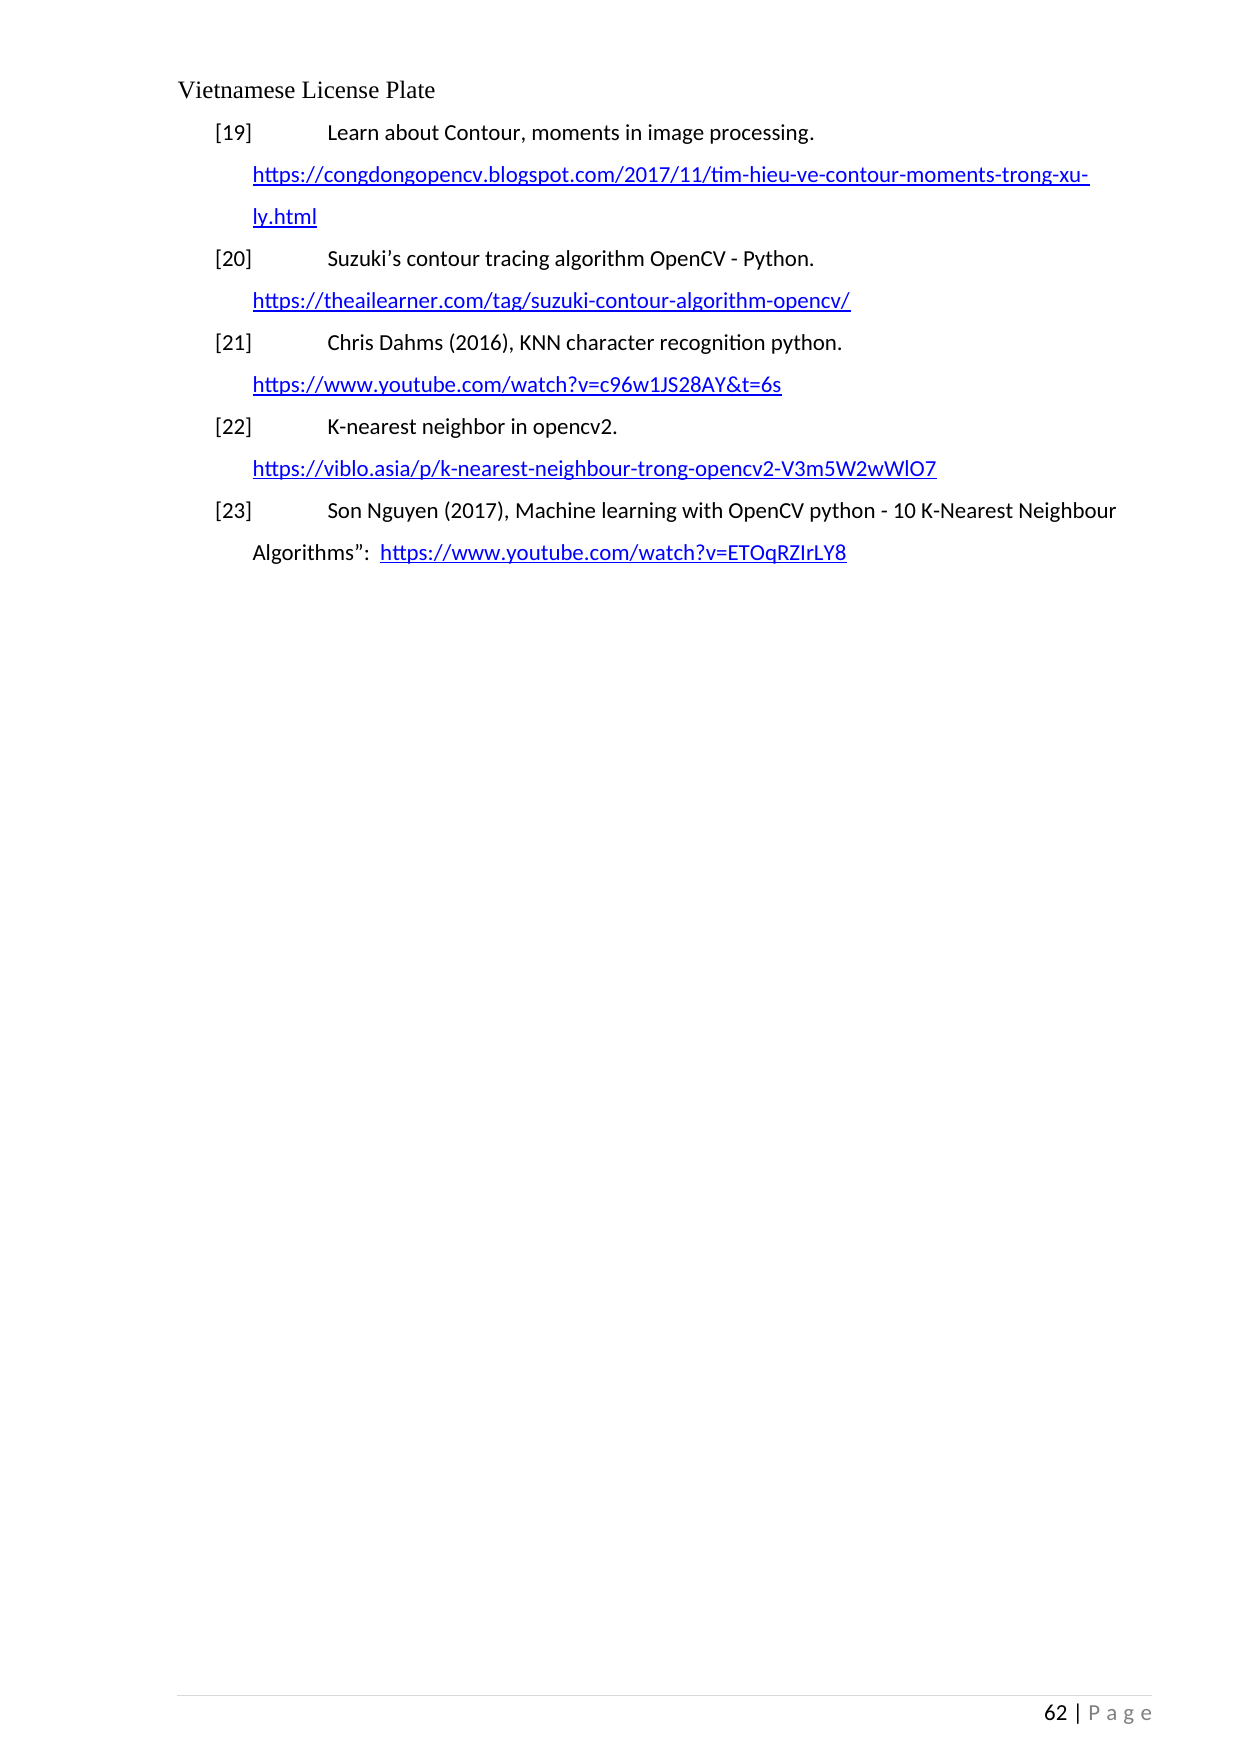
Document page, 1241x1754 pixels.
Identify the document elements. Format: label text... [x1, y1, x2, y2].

list Chris Dahms (2016), KNN character recognition python. https://www.youtube.com/watch?v=c96w1JS28AY&t=6s [215, 328, 1152, 398]
list Learn about Contour, moments in image processing. https://congdongopencv.blogspot.com/2017/11/tim-hieu-ve-contour-moments-trong-xu-ly.html [215, 118, 1152, 230]
list Son Nguyen (2017), Machine learning with OpenCV python - 10 K-Nearest Neighbour Algorithms”: https://www.youtube.com/watch?v=ETOqRZIrLY8 [215, 496, 1152, 566]
list K-nearest neighbor in opencv2. https://viblo.asia/p/k-nearest-neighbour-trong-opencv2-V3m5W2wWlO7 [215, 412, 1152, 482]
list Suzuki’s contour tracing algorithm OpenCV - Python. https://theailearner.com/tag/suzuki-contour-algorithm-opencv/ [215, 244, 1152, 314]
